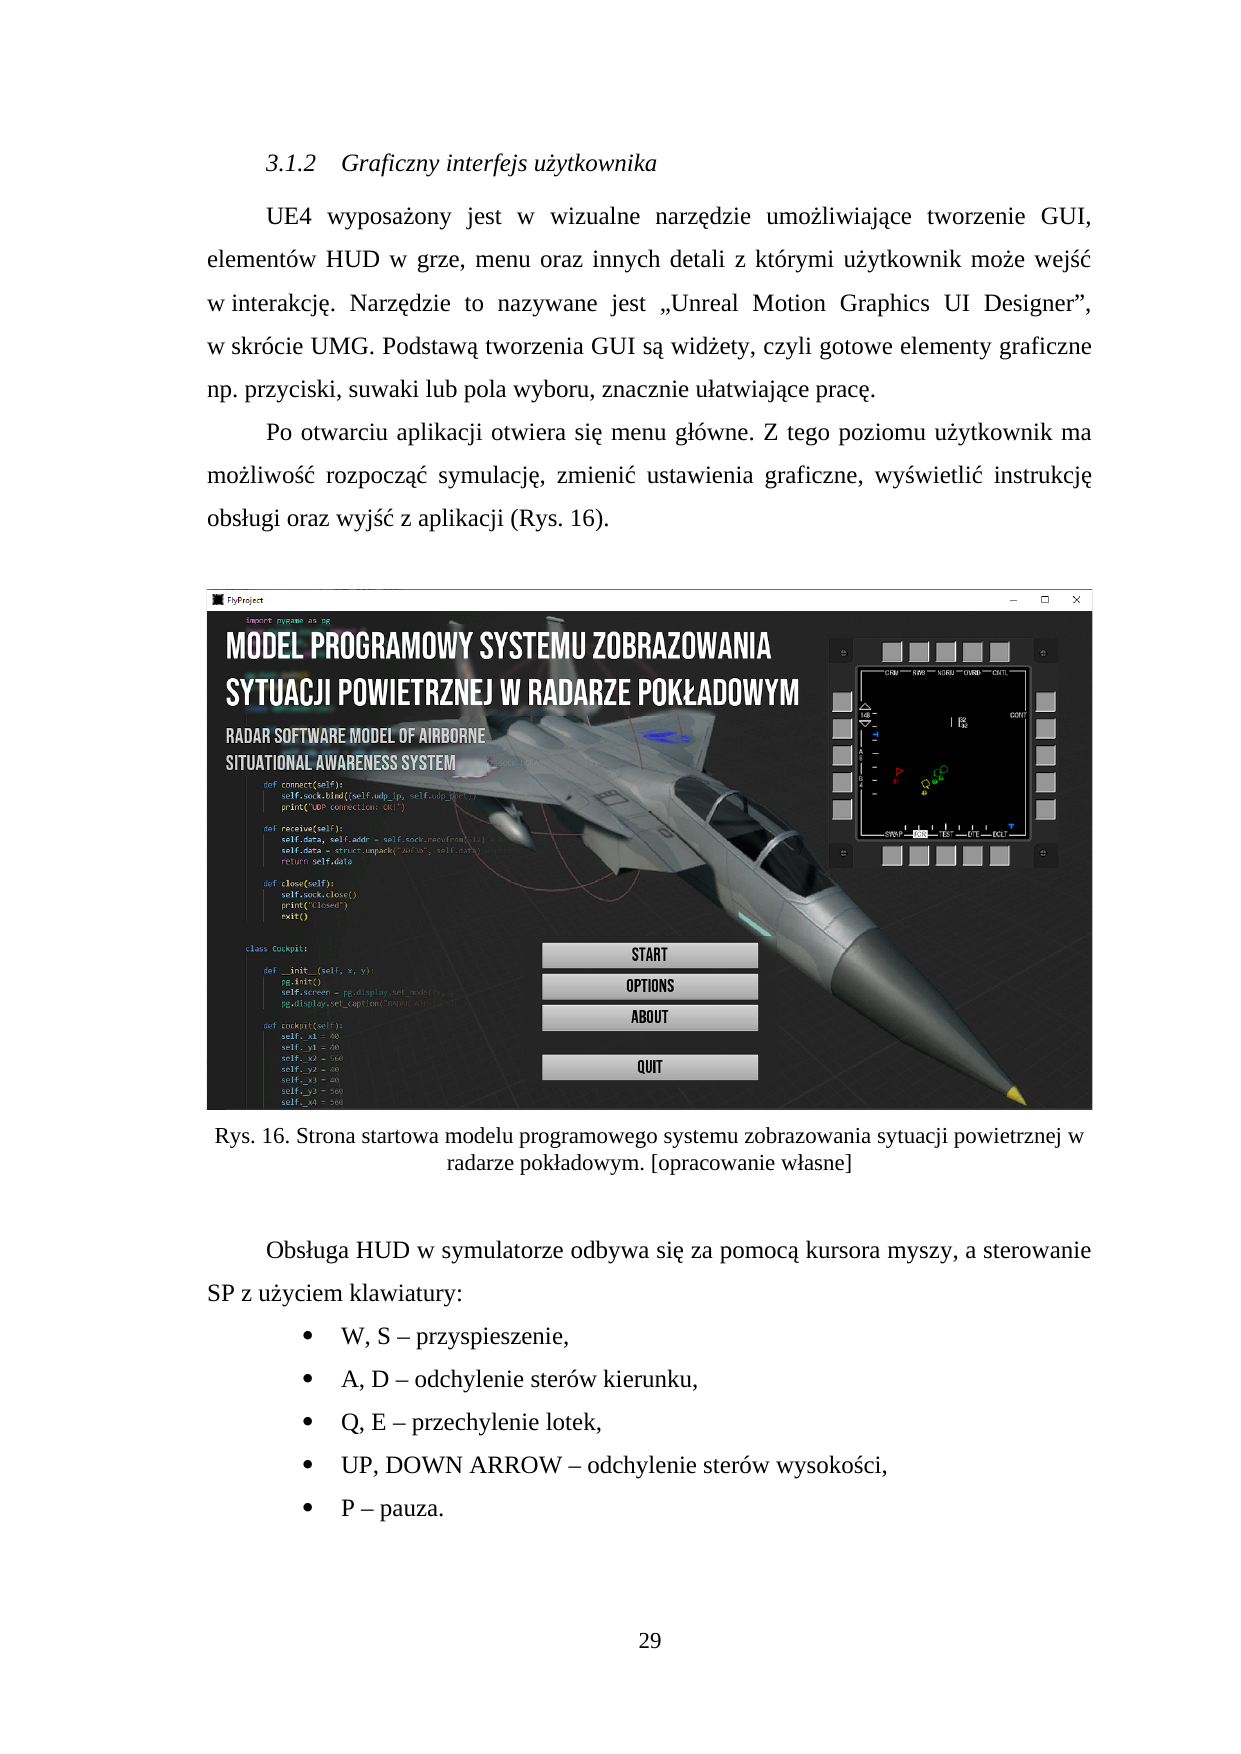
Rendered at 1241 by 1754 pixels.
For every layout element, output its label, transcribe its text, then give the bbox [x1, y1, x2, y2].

list Q, E – przechylenie lotek, [303, 1407, 1092, 1436]
list P – pauza. [303, 1493, 1092, 1522]
subtitle Graficzny interfejs użytkownika [266, 148, 1092, 176]
list UP, DOWN ARROW – odchylenie sterów wysokości, [303, 1450, 1092, 1479]
list A, D – odchylenie sterów kierunku, [303, 1364, 1092, 1393]
text Po otwarciu aplikacji otwiera się menu główne. Z tego poziomu użytkownik ma możliwość rozpocząć symulację, zmienić ustawienia graficzne, wyświetlić instrukcję obsługi oraz wyjść z aplikacji (Rys. 16). [207, 417, 1092, 532]
text UE4 wyposażony jest w wizualne narzędzie umożliwiające tworzenie GUI, elementów HUD w grze, menu oraz innych detali z którymi użytkownik może wejść w interakcję. Narzędzie to nazywane jest „Unreal Motion Graphics UI Designer”, w skrócie UMG. Podstawą tworzenia GUI są widżety, czyli gotowe elementy graficzne np. przyciski, suwaki lub pola wyboru, znacznie ułatwiające pracę. [207, 201, 1092, 403]
text Obsługa HUD w symulatorze odbywa się za pomocą kursora myszy, a sterowanie SP z użyciem klawiatury: [207, 1235, 1092, 1307]
picture [206, 589, 1093, 1110]
list W, S – przyspieszenie, [303, 1321, 1092, 1350]
